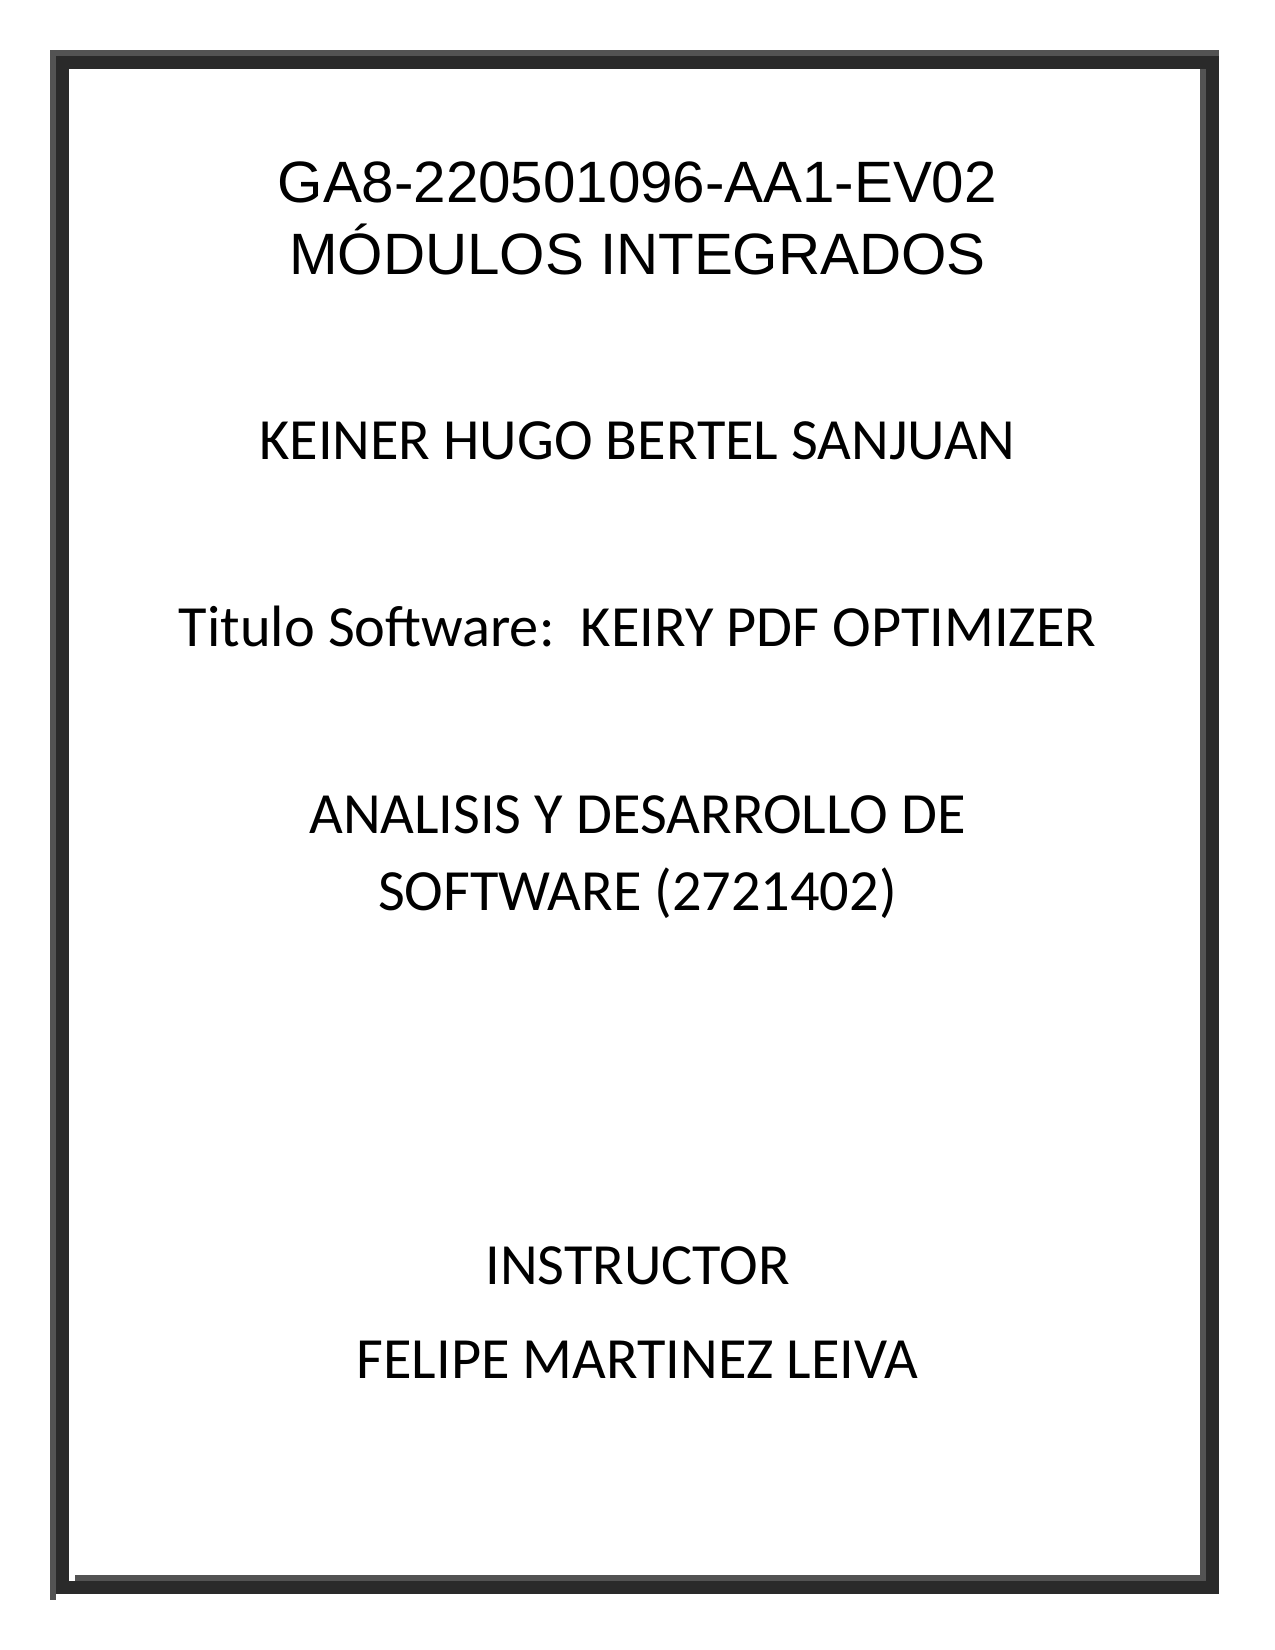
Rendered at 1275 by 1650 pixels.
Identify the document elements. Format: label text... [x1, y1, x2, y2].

text ANALISIS Y DESARROLLO DE SOFTWARE (2721402) [177, 777, 1098, 925]
text INSTRUCTOR [177, 1228, 1098, 1299]
text GA8-220501096-AA1-EV02 MÓDULOS INTEGRADOS [177, 148, 1098, 287]
text KEINER HUGO BERTEL SANJUAN [177, 403, 1098, 474]
text Titulo Software: KEIRY PDF OPTIMIZER [177, 590, 1098, 661]
text FELIPE MARTINEZ LEIVA [177, 1321, 1098, 1393]
